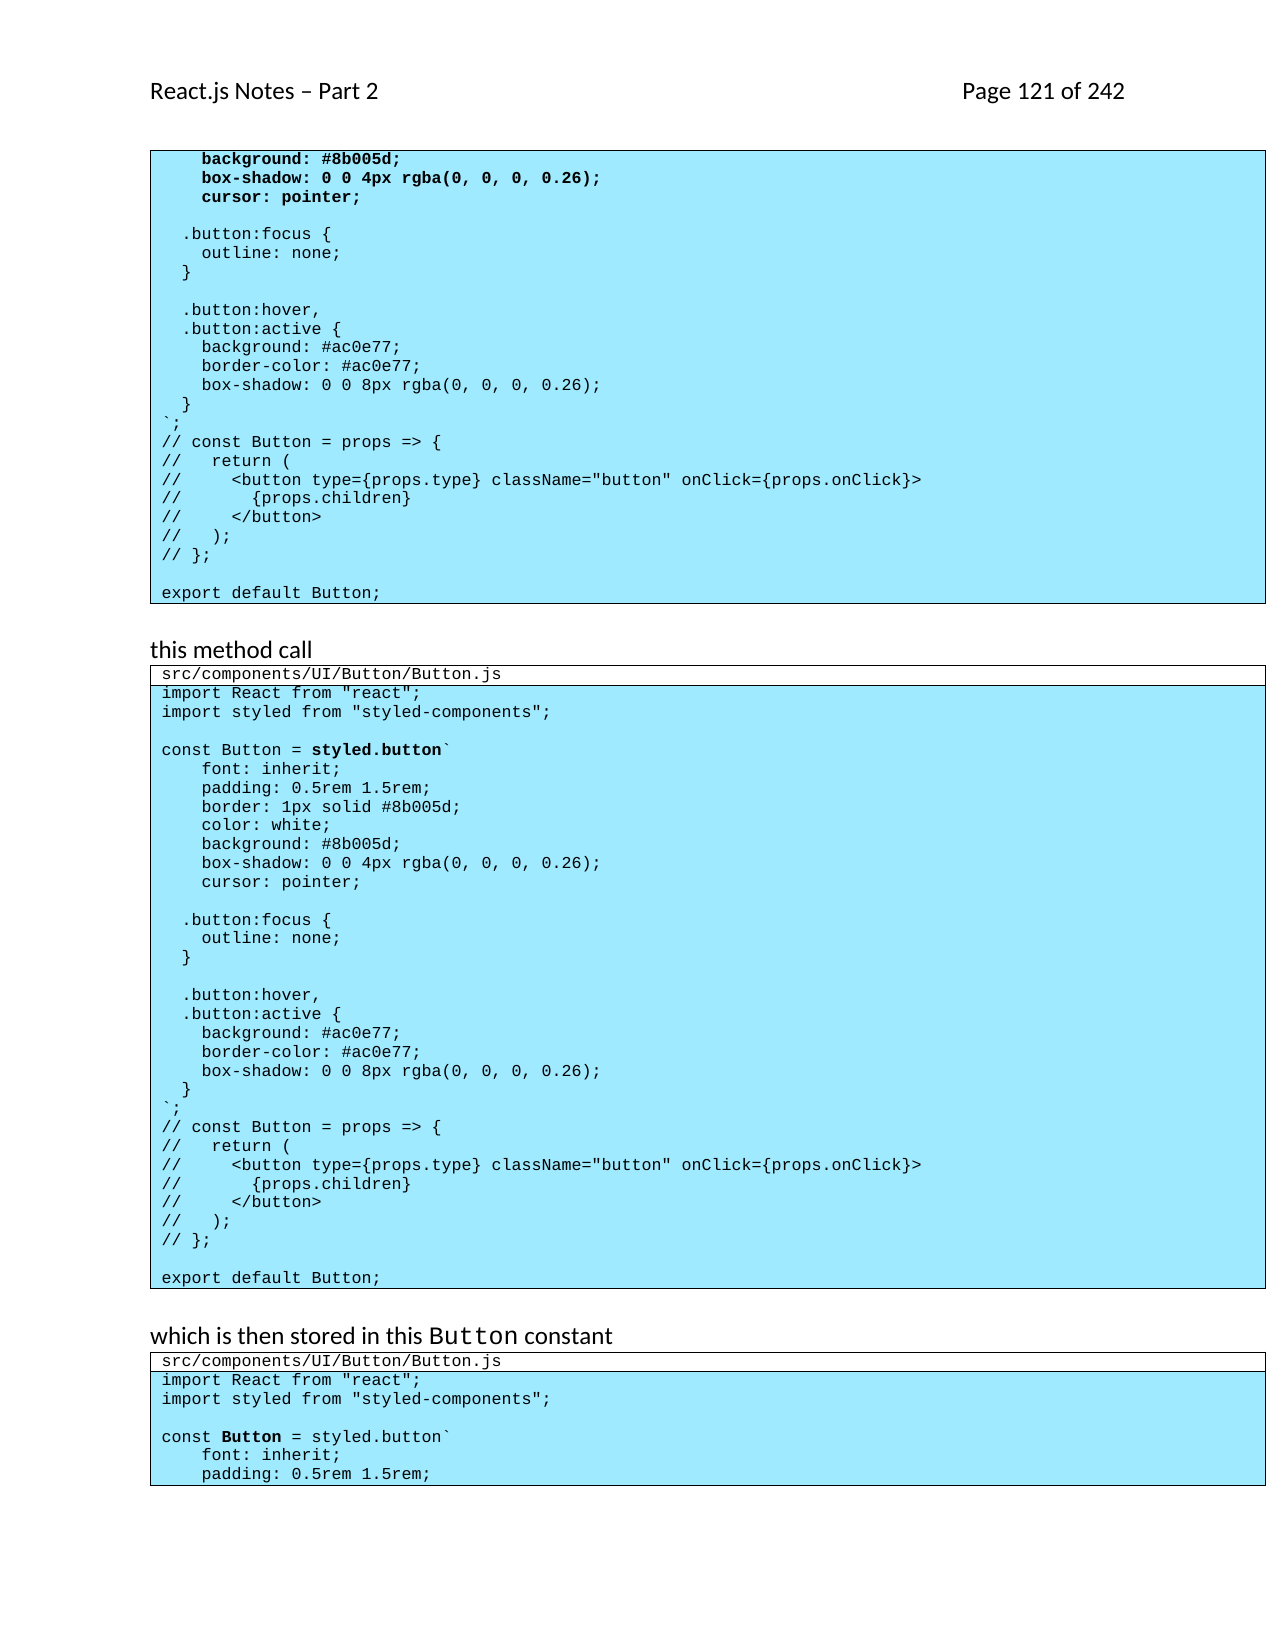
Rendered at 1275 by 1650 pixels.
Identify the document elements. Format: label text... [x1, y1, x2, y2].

table_header src/components/UI/Button/Button.js [151, 666, 1265, 684]
text which is then stored in this Button constant [150, 1320, 1125, 1352]
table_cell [151, 151, 1265, 603]
text this method call [150, 634, 1125, 665]
table_header src/components/UI/Button/Button.js [151, 1353, 1265, 1371]
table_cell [151, 1372, 1265, 1485]
